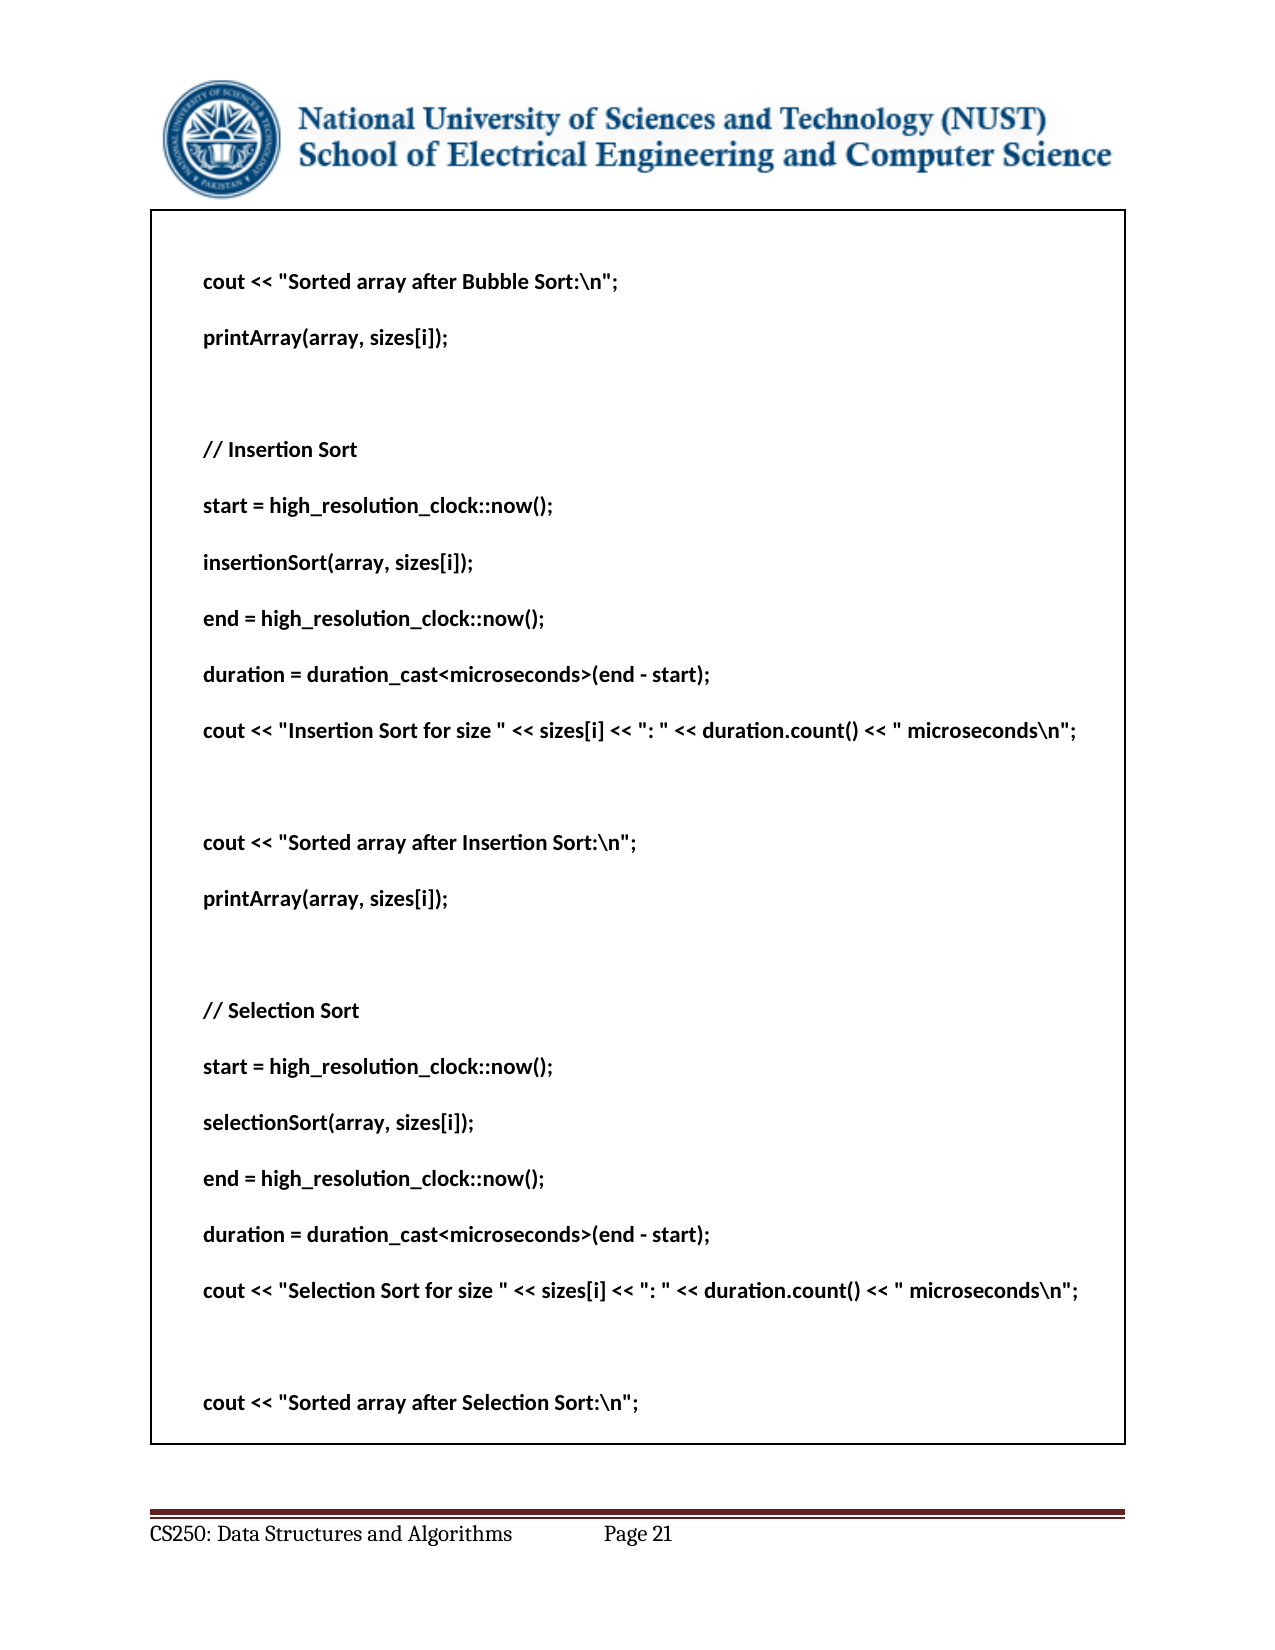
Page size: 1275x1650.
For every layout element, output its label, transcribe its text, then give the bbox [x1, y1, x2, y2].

picture [150, 75, 1125, 209]
